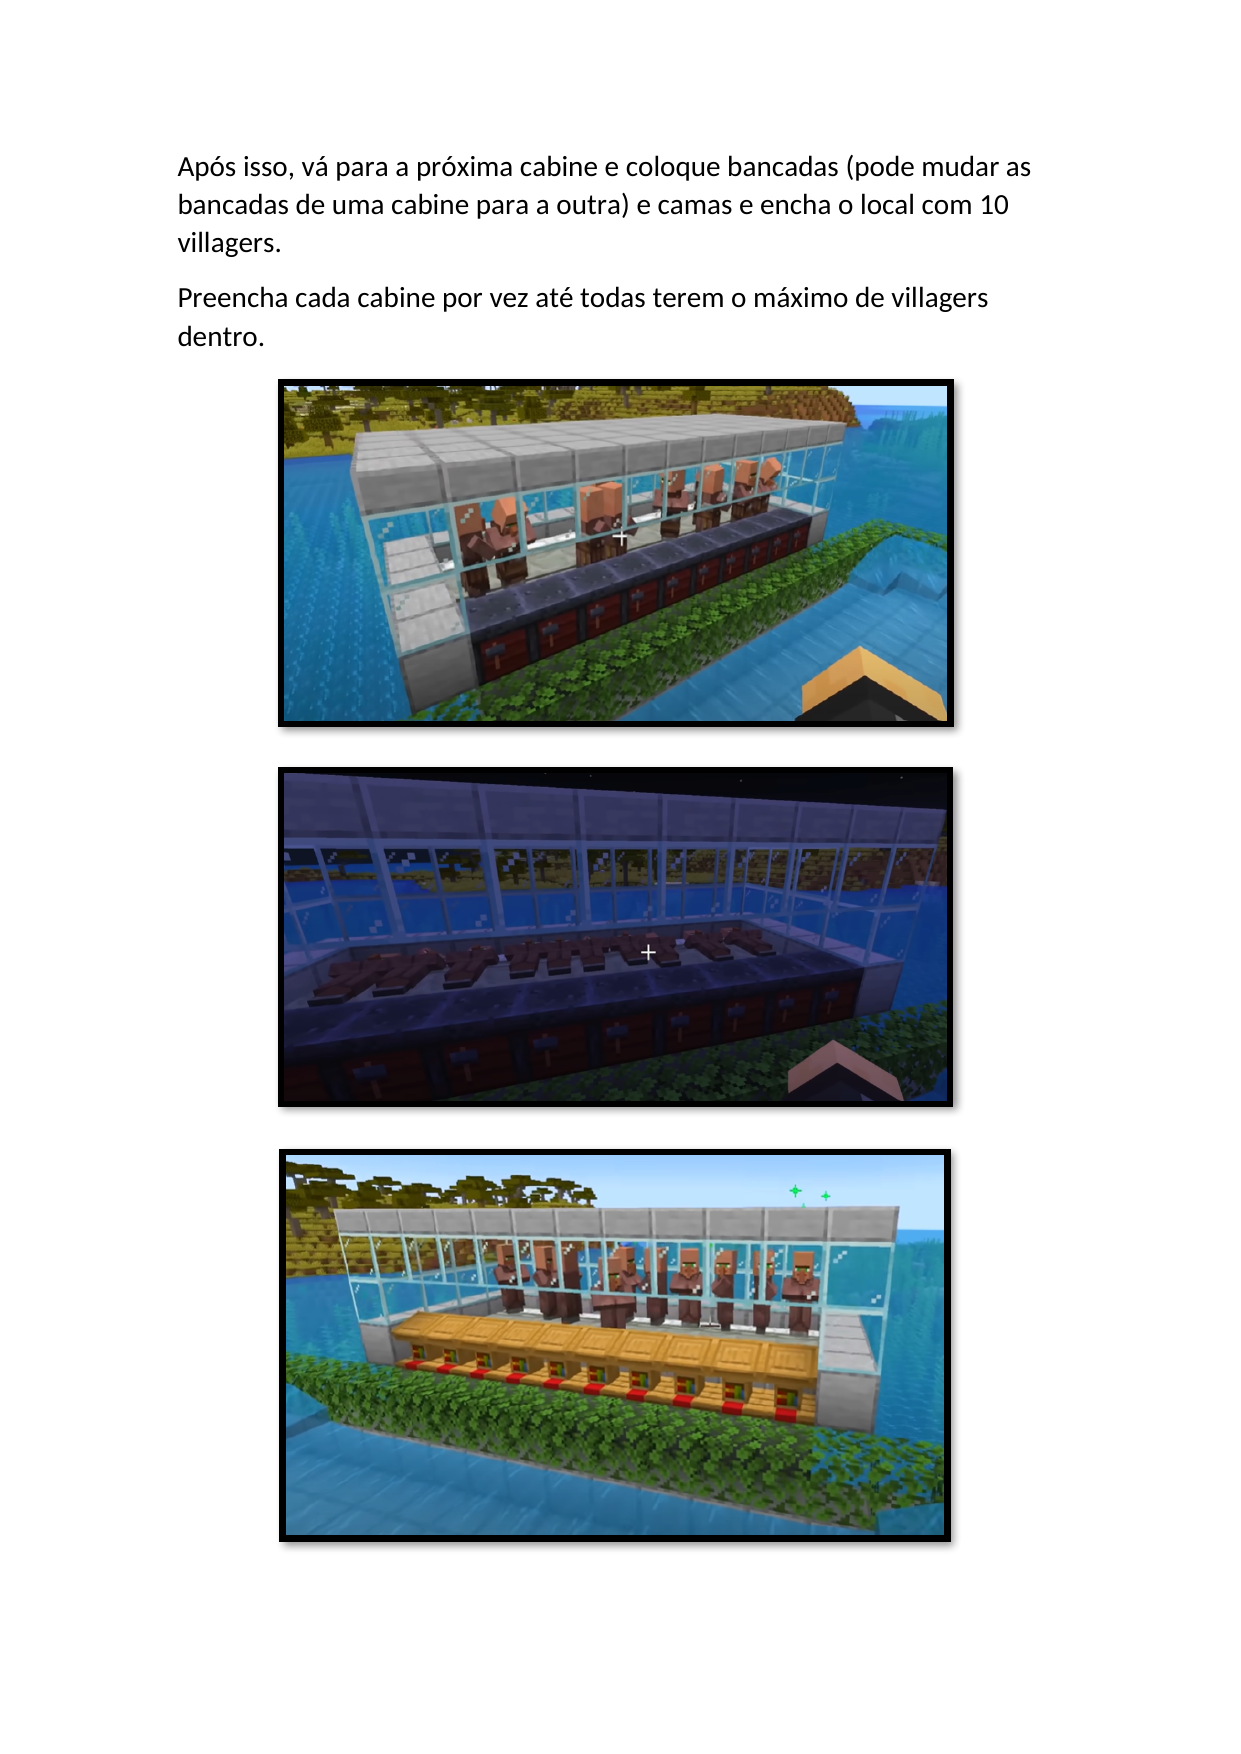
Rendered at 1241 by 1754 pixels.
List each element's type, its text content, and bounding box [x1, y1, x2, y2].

text Após isso, vá para a próxima cabine e coloque bancadas (pode mudar as bancadas de uma cabine para a outra) e camas e encha o local com 10 villagers. [177, 148, 1063, 260]
text Preencha cada cabine por vez até todas terem o máximo de villagers dentro. [177, 279, 1063, 354]
picture [284, 386, 947, 721]
picture [286, 1155, 944, 1535]
picture [284, 773, 947, 1101]
